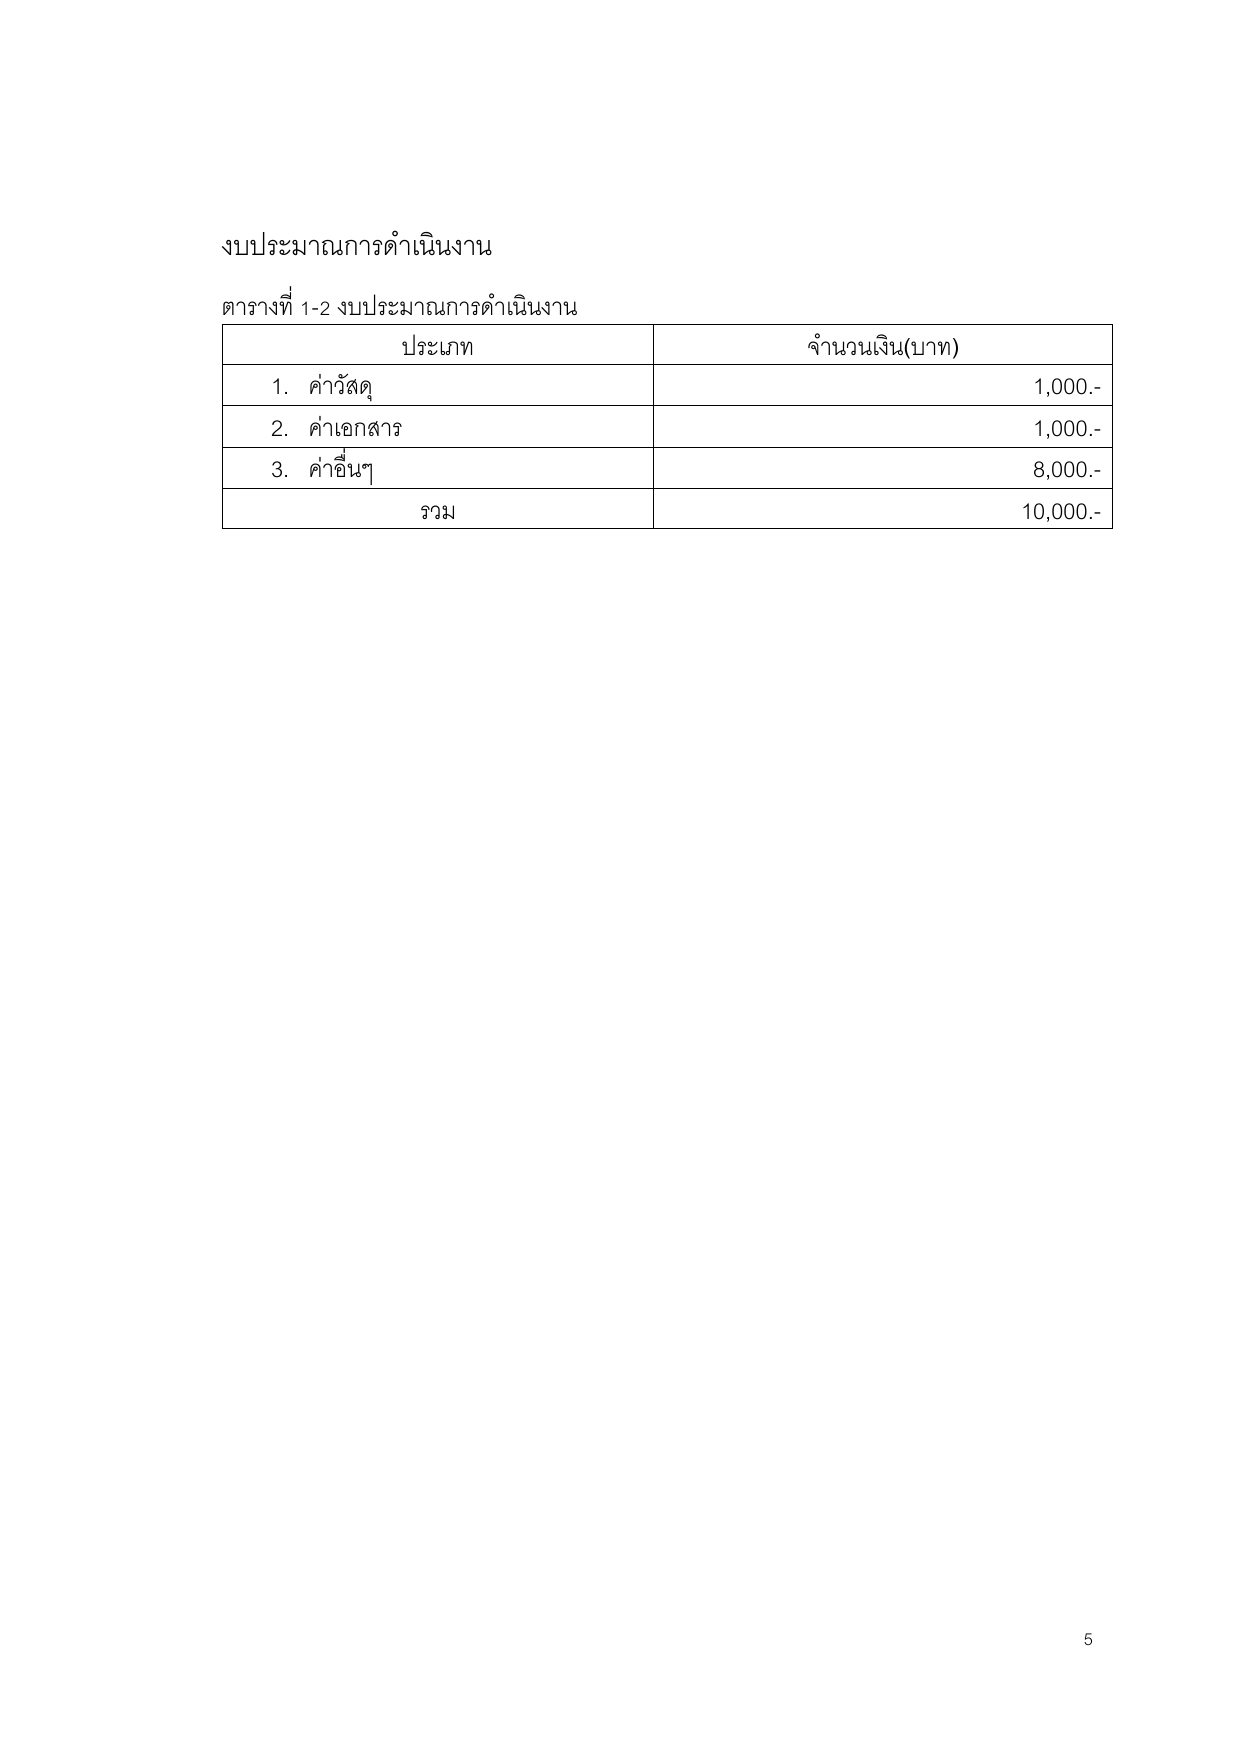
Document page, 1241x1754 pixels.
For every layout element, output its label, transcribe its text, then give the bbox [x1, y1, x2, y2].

table_cell ค่าวัสดุ [223, 365, 653, 405]
table_header จำนวนเงิน(บาท) [654, 325, 1112, 364]
table_cell 1,000.- [654, 365, 1112, 405]
table_header ประเภท [223, 325, 653, 364]
text งบประมาณการดำเนินงาน [221, 221, 1092, 264]
table_cell 8,000.- [654, 448, 1112, 488]
table_cell ค่าอื่นๆ [223, 448, 653, 488]
text ตารางที่ 1-2 งบประมาณการดำเนินงาน [221, 286, 1092, 324]
table_cell ค่าเอกสาร [223, 406, 653, 447]
table_cell 1,000.- [654, 406, 1112, 447]
table_cell 10,000.- [654, 489, 1112, 528]
table_cell รวม [223, 489, 653, 528]
